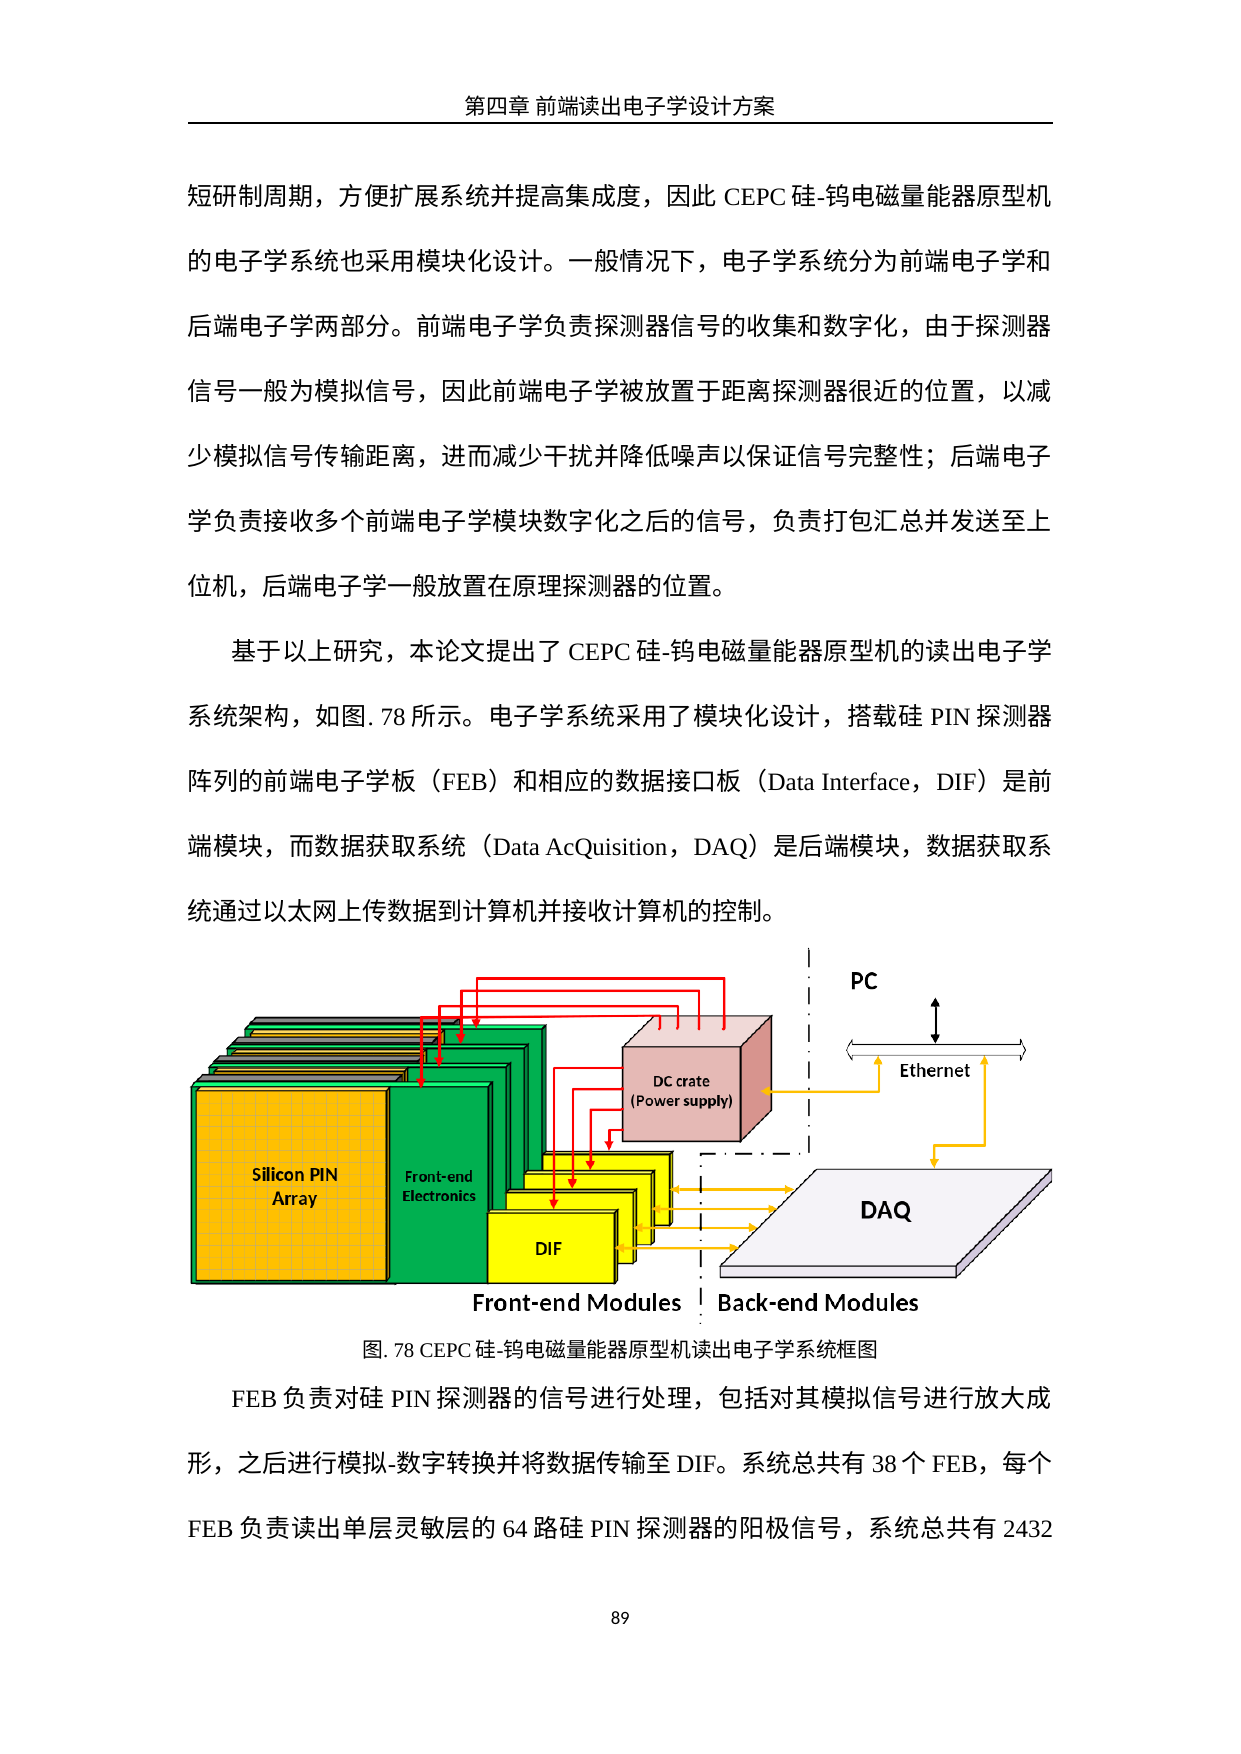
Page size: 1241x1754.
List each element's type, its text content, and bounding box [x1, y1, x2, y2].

text 基于以上研究，本论文提出了CEPC硅-钨电磁量能器原型机的读出电子学系统架构，如图. 78所示。电子学系统采用了模块化设计，搭载硅PIN探测器阵列的前端电子学板（FEB）和相应的数据接口板（Data Interface，DIF）是前端模块，而数据获取系统（Data AcQuisition，DAQ）是后端模块，数据获取系统通过以太网上传数据到计算机并接收计算机的控制。 [187, 617, 1053, 942]
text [187, 162, 1053, 617]
text 图. 78 CEPC硅-钨电磁量能器原型机读出电子学系统框图 [187, 1332, 1053, 1364]
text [187, 1364, 1053, 1559]
